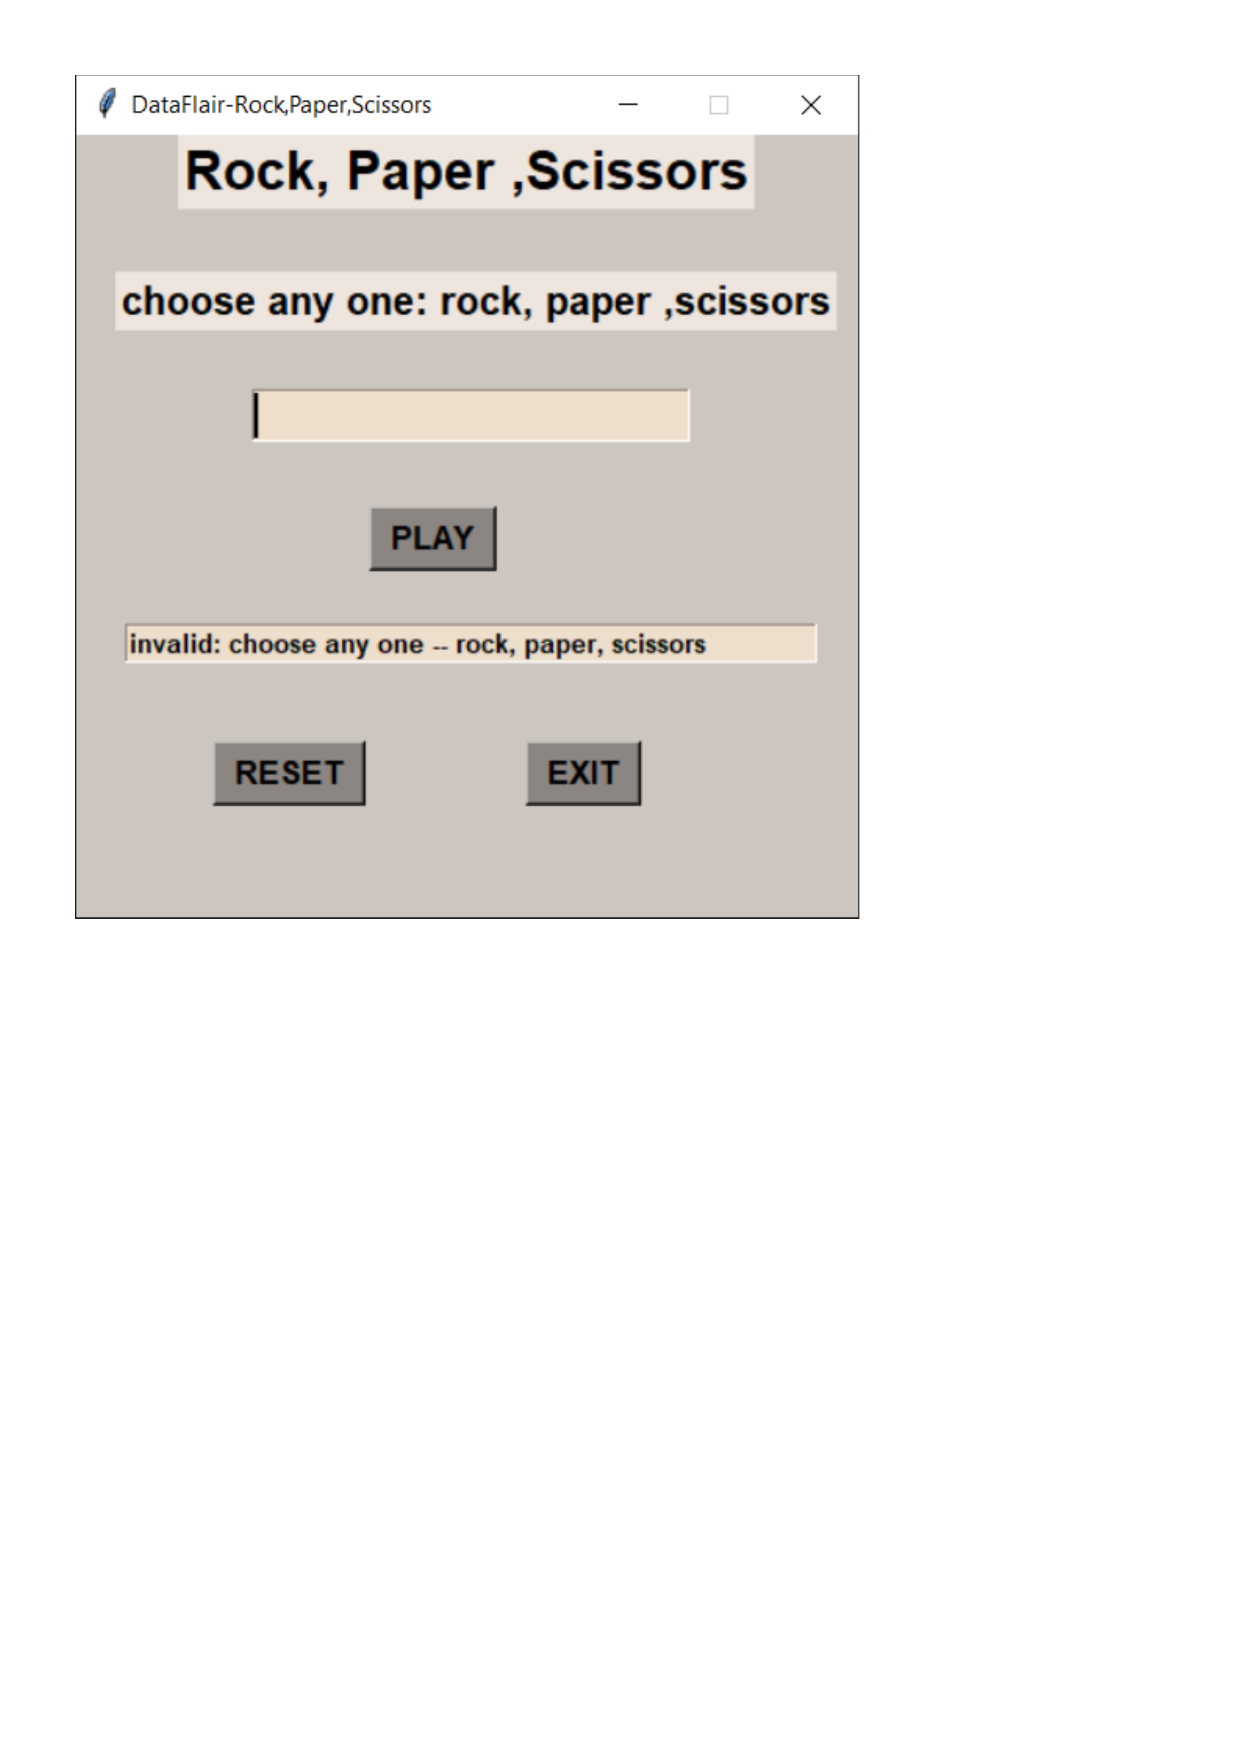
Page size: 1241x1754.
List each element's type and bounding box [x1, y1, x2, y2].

picture [75, 75, 860, 919]
